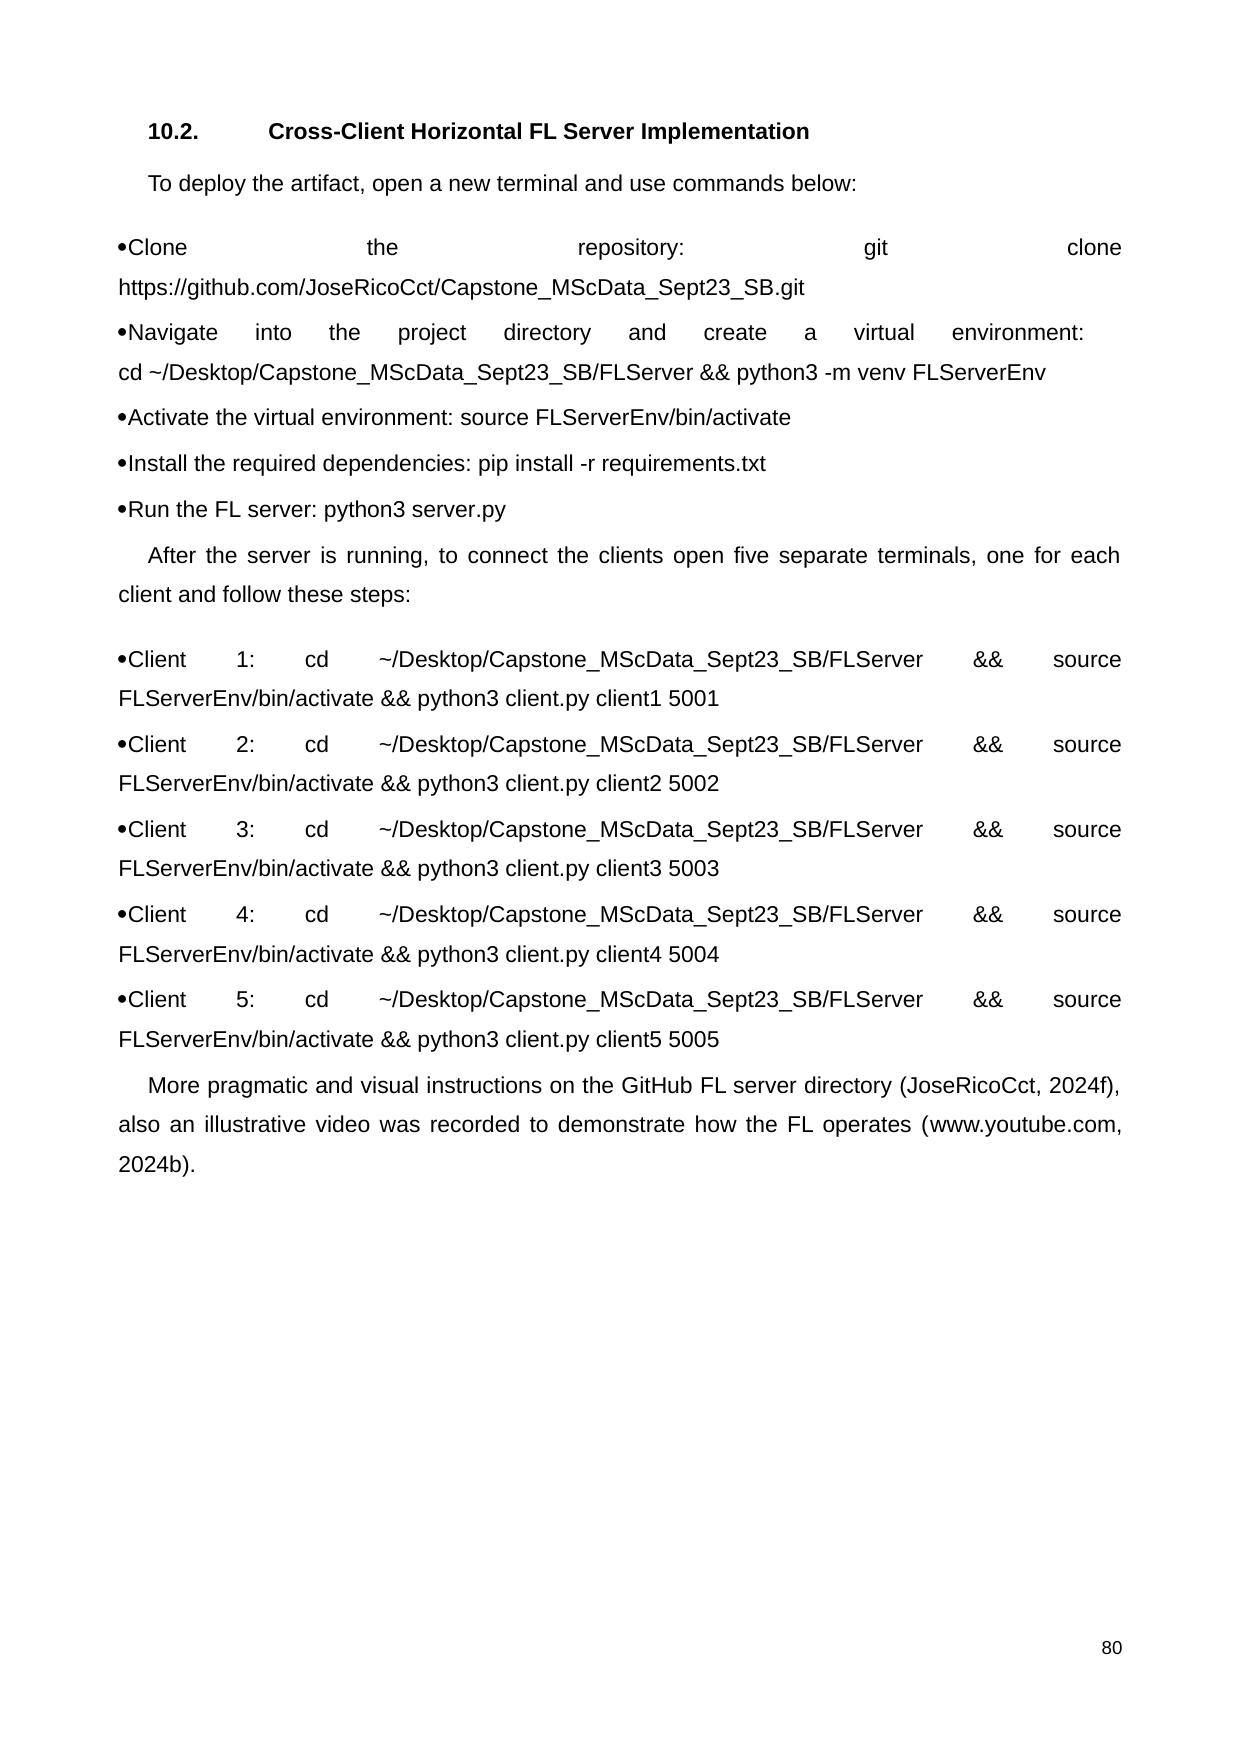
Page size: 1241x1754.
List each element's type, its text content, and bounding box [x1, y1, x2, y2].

text Navigate into the project directory and create a virtual environment: cd ~/Desktop/Capstone_MScData_Sept23_SB/FLServer && python3 -m venv FLServerEnv [118, 319, 1122, 385]
text Install the required dependencies: pip install -r requirements.txt [118, 450, 1122, 476]
text Client 4: cd ~/Desktop/Capstone_MScData_Sept23_SB/FLServer && source FLServerEnv/bin/activate && python3 client.py client4 5004 [118, 901, 1122, 967]
subtitle 10.2. Cross-Client Horizontal FL Server Implementation [148, 118, 1122, 144]
text Client 3: cd ~/Desktop/Capstone_MScData_Sept23_SB/FLServer && source FLServerEnv/bin/activate && python3 client.py client3 5003 [118, 816, 1122, 882]
text Client 1: cd ~/Desktop/Capstone_MScData_Sept23_SB/FLServer && source FLServerEnv/bin/activate && python3 client.py client1 5001 [118, 646, 1122, 711]
text Client 5: cd ~/Desktop/Capstone_MScData_Sept23_SB/FLServer && source FLServerEnv/bin/activate && python3 client.py client5 5005 [118, 986, 1122, 1052]
text Activate the virtual environment: source FLServerEnv/bin/activate [118, 404, 1122, 431]
text Client 2: cd ~/Desktop/Capstone_MScData_Sept23_SB/FLServer && source FLServerEnv/bin/activate && python3 client.py client2 5002 [118, 731, 1122, 797]
text More pragmatic and visual instructions on the GitHub FL server directory (JoseRicoCct, 2024f), also an illustrative video was recorded to demonstrate how the FL operates (www.youtube.com, 2024b). [118, 1072, 1122, 1177]
text Run the FL server: python3 server.py [118, 496, 1122, 522]
text Clone the repository: git clone https://github.com/JoseRicoCct/Capstone_MScData_Sept23_SB.git [118, 234, 1122, 300]
text To deploy the artifact, open a new terminal and use commands below: [118, 169, 1122, 196]
text After the server is running, to connect the clients open five separate terminals, one for each client and follow these steps: [118, 542, 1122, 607]
